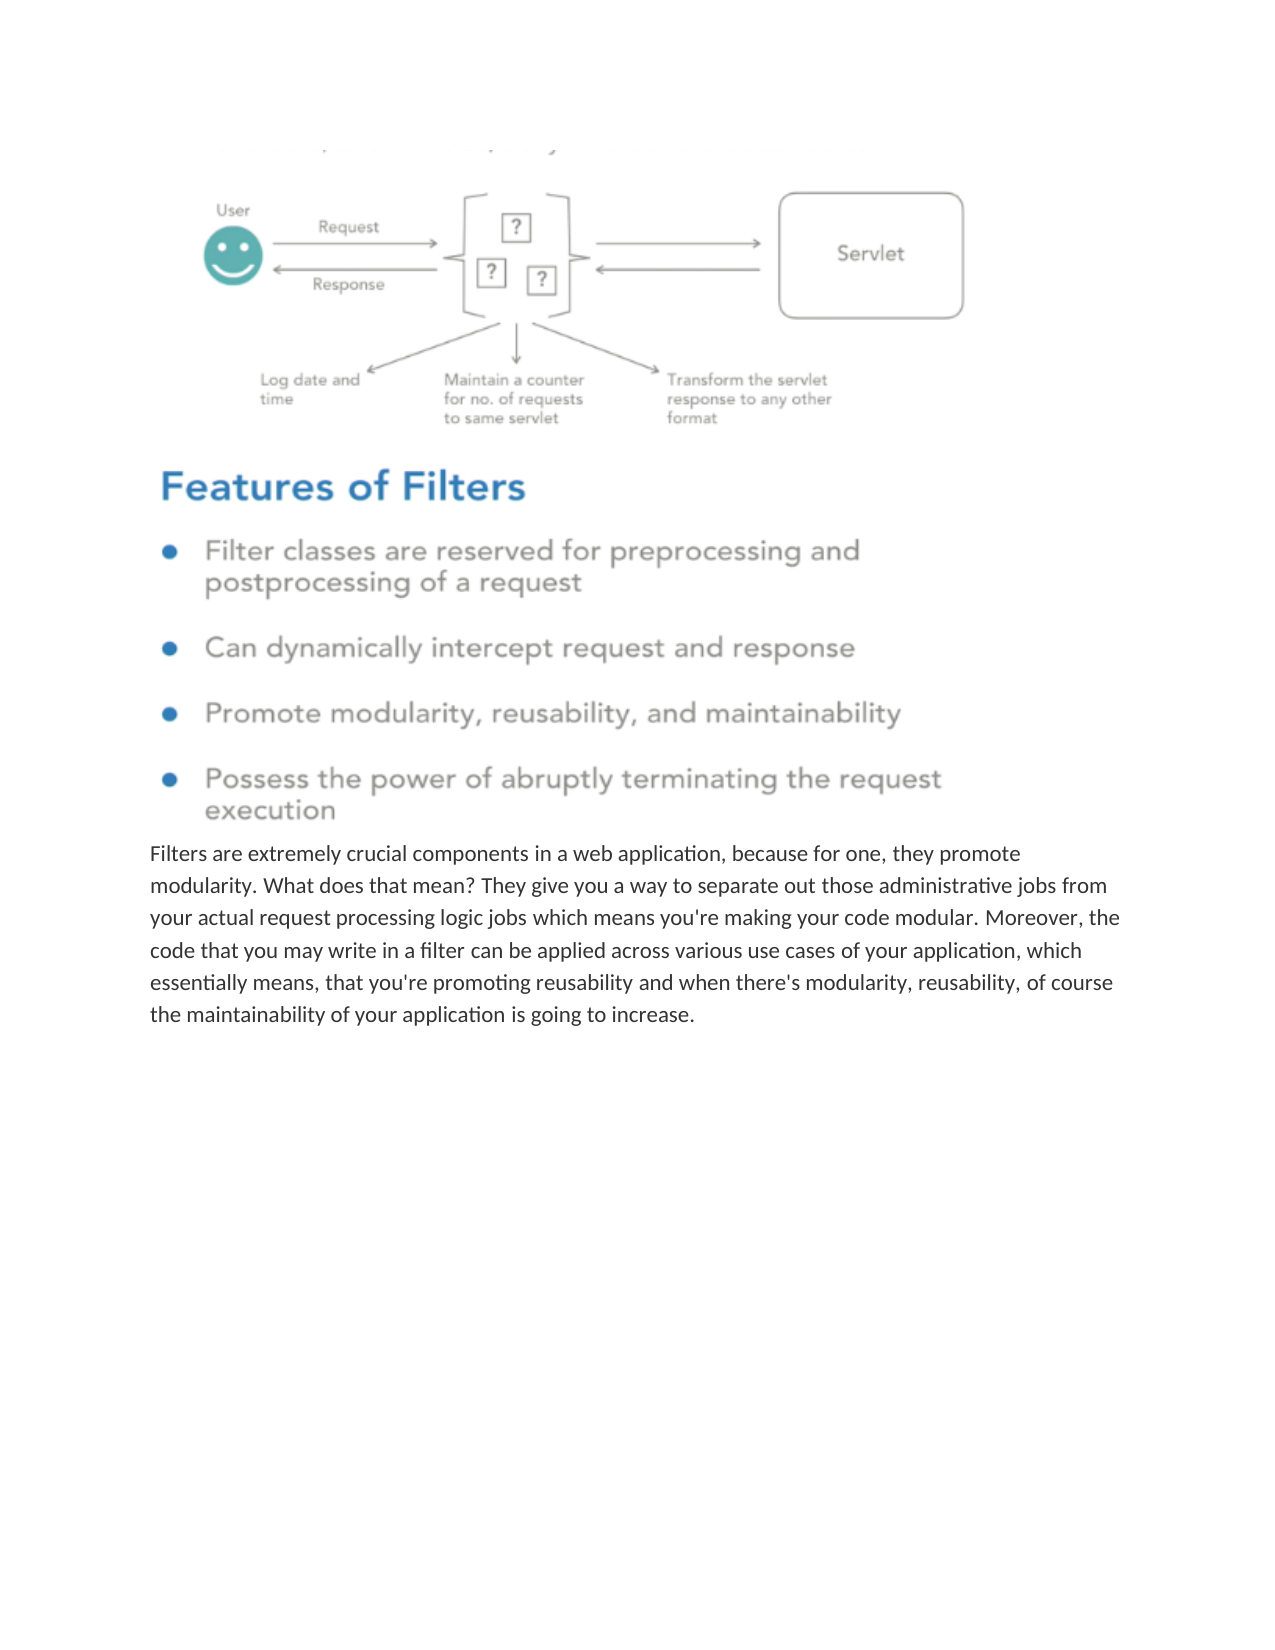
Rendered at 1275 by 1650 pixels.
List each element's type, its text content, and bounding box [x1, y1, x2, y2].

picture [150, 150, 985, 458]
picture [150, 462, 1007, 835]
text Filters are extremely crucial components in a web application, because for one, they promote modularity. What does that mean? They give you a way to separate out those administrative jobs from your actual request processing logic jobs which means you're making your code modular. Moreover, the code that you may write in a filter can be applied across various use cases of your application, which essentially means, that you're promoting reusability and when there's modularity, reusability, of course the maintainability of your application is going to increase. [150, 839, 1125, 1028]
